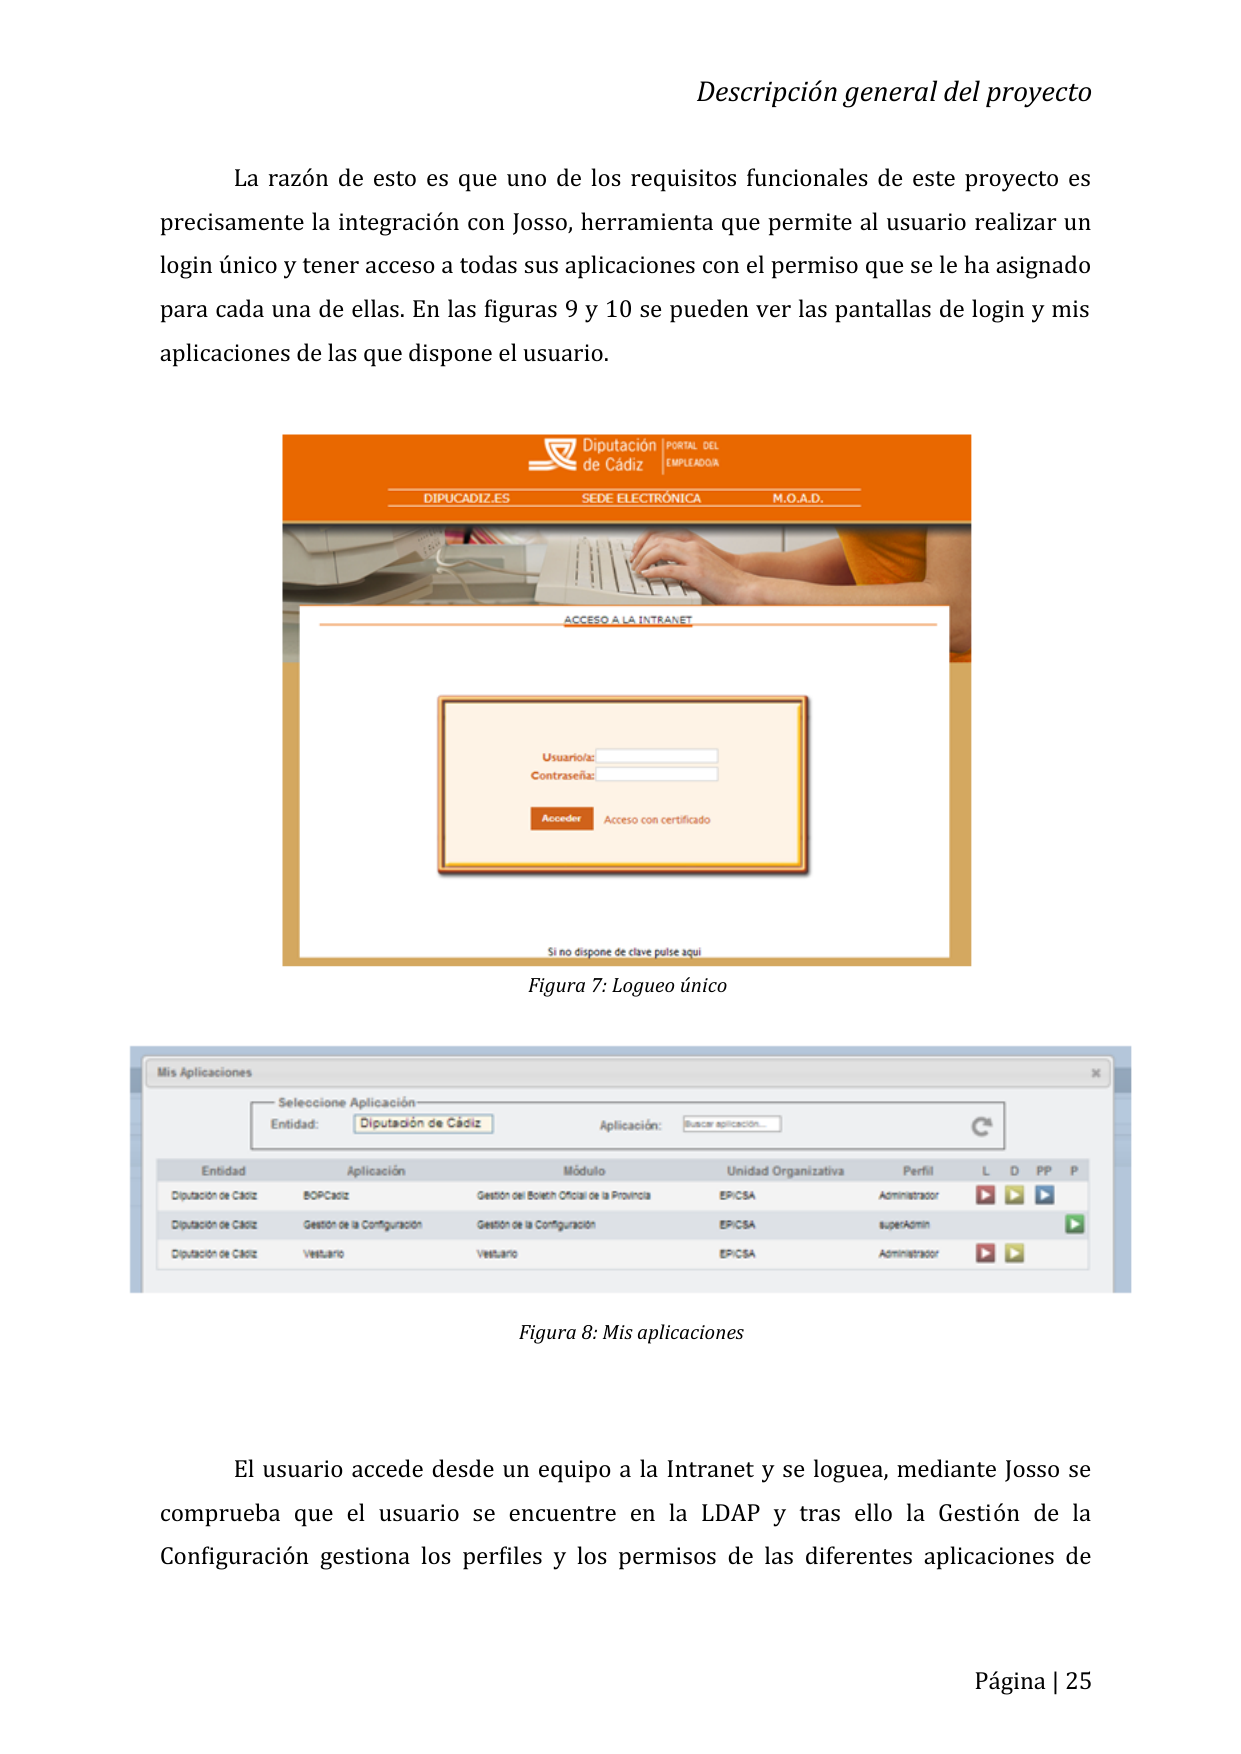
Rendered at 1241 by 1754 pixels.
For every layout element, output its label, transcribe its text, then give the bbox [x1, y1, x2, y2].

picture [280, 432, 972, 969]
picture [127, 1043, 1132, 1295]
text La razón de esto es que uno de los requisitos funcionales de este proyecto es precisamente la integración con Josso, herramienta que permite al usuario realizar un login único y tener acceso a todas sus aplicaciones con el permiso que se le ha asignado para cada una de ellas. En las figuras 9 y 10 se pueden ver las pantallas de login y mis aplicaciones de las que dispone el usuario. [159, 162, 1092, 367]
